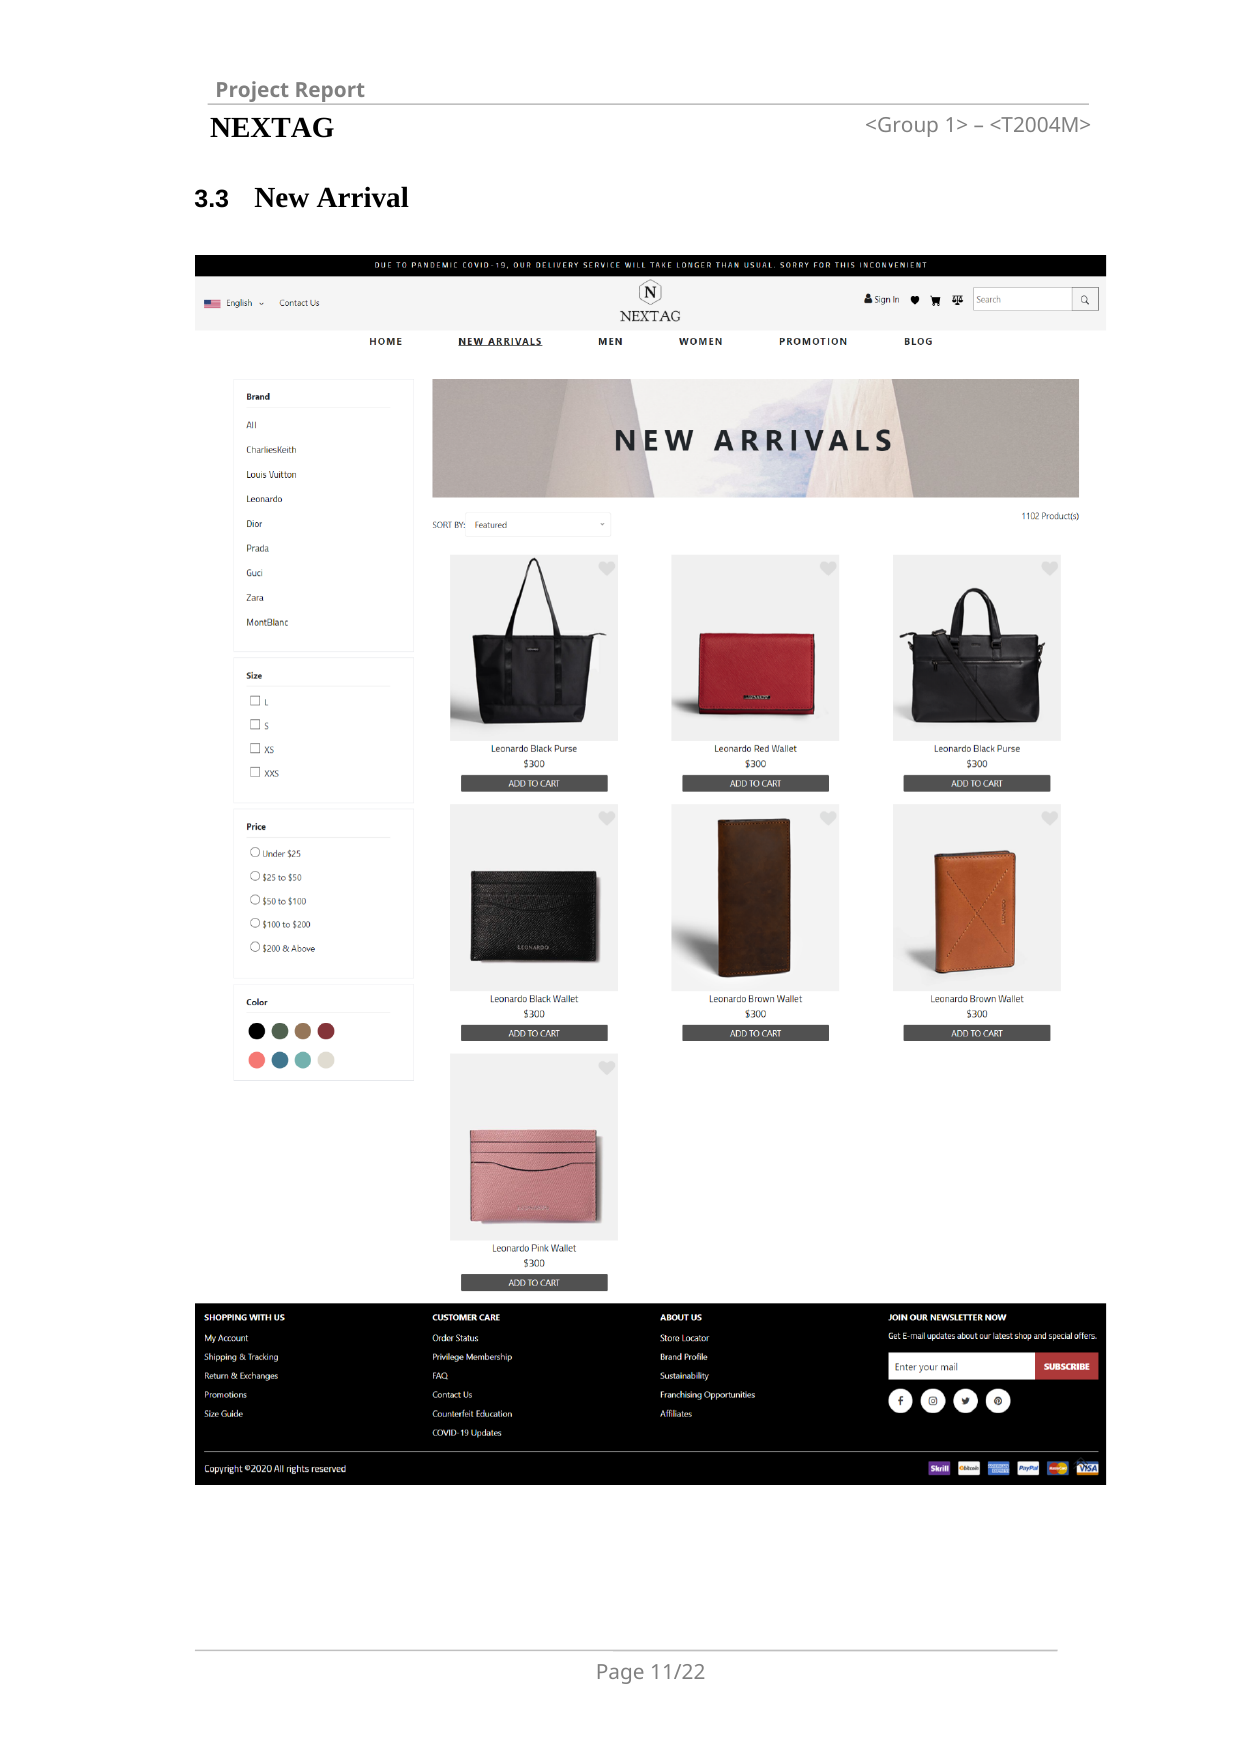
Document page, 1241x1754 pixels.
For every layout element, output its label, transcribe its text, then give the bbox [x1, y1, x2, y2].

picture [195, 255, 1107, 1485]
subtitle New Arrival [194, 180, 1106, 214]
